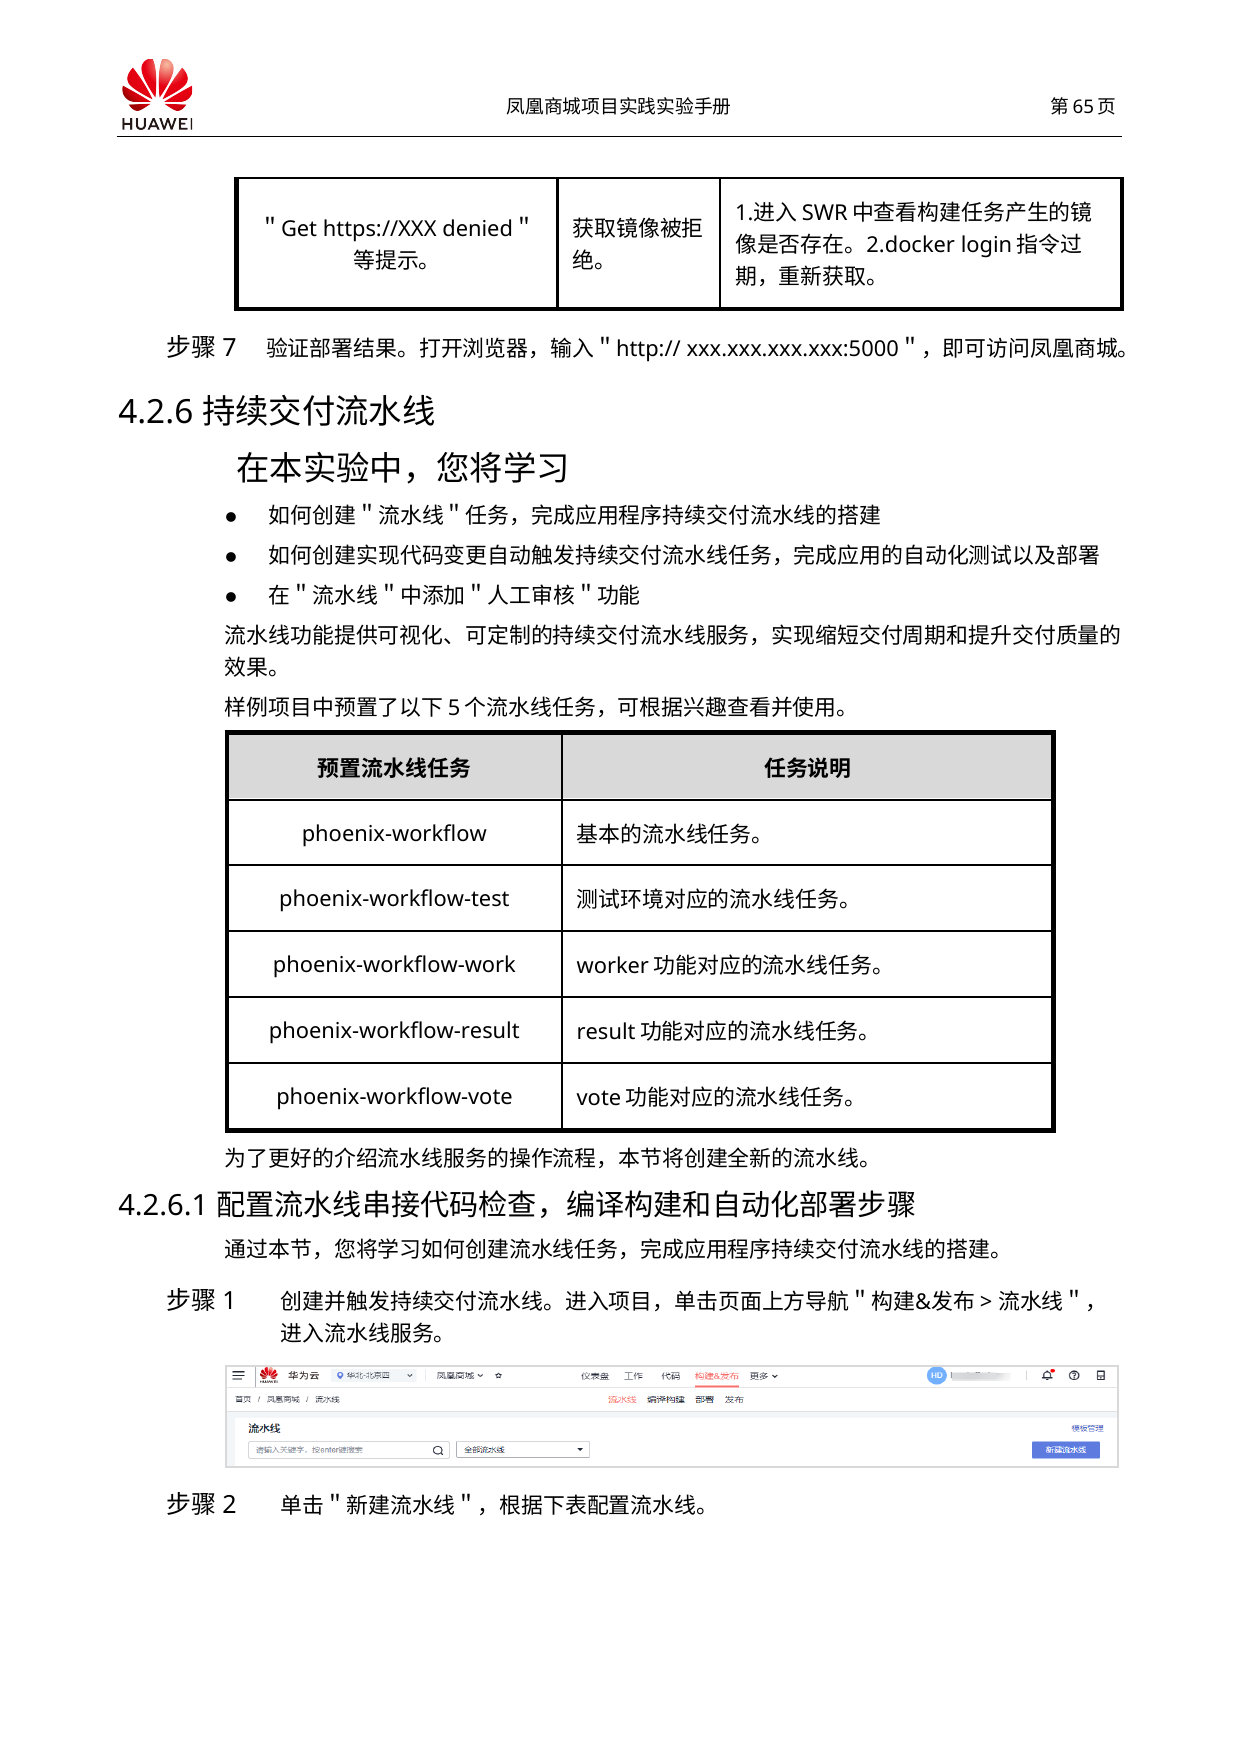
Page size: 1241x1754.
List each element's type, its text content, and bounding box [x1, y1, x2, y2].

table_cell phoenix-workflow-work [229, 932, 561, 996]
table_cell phoenix-workflow-result [229, 998, 561, 1062]
picture [227, 1367, 1117, 1466]
subtitle 持续交付流水线 [118, 385, 1122, 433]
table_cell 获取镜像被拒绝。 [559, 179, 719, 307]
text 流水线功能提供可视化、可定制的持续交付流水线服务，实现缩短交付周期和提升交付质量的效果。 [224, 618, 1122, 682]
text 通过本节，您将学习如何创建流水线任务，完成应用程序持续交付流水线的搭建。 [224, 1232, 1122, 1263]
table_cell vote功能对应的流水线任务。 [563, 1064, 1051, 1128]
text 如何创建实现代码变更自动触发持续交付流水线任务，完成应用的自动化测试以及部署 [224, 538, 1122, 570]
table_cell worker功能对应的流水线任务。 [563, 932, 1051, 996]
subtitle 配置流水线串接代码检查，编译构建和自动化部署步骤 [118, 1181, 1122, 1223]
table_cell phoenix-workflow [229, 801, 561, 864]
text 验证部署结果。打开浏览器，输入＂http:// xxx.xxx.xxx.xxx:5000＂，即可访问凤凰商城。 [236, 328, 1122, 364]
text 单击＂新建流水线＂，根据下表配置流水线。 [236, 1484, 1122, 1521]
table_cell ＂Get https://XXX denied＂等提示。 [239, 179, 556, 307]
text 如何创建＂流水线＂任务，完成应用程序持续交付流水线的搭建 [224, 498, 1122, 530]
table_header 任务说明 [563, 735, 1051, 798]
table_cell phoenix-workflow-test [229, 866, 561, 930]
text 创建并触发持续交付流水线。进入项目，单击页面上方导航＂构建&发布 > 流水线＂，进入流水线服务。 [236, 1280, 1122, 1348]
table_cell result功能对应的流水线任务。 [563, 998, 1051, 1062]
table_cell 1.进入SWR中查看构建任务产生的镜像是否存在。2.docker login指令过期，重新获取。 [721, 179, 1120, 307]
text 为了更好的介绍流水线服务的操作流程，本节将创建全新的流水线。 [224, 1141, 1122, 1173]
table_cell 基本的流水线任务。 [563, 801, 1051, 864]
table_cell phoenix-workflow-vote [229, 1064, 561, 1128]
table_header 预置流水线任务 [229, 735, 561, 798]
text 在本实验中，您将学习 [236, 442, 1122, 490]
text 在＂流水线＂中添加＂人工审核＂功能 [224, 578, 1122, 610]
text 样例项目中预置了以下5个流水线任务，可根据兴趣查看并使用。 [224, 690, 1122, 722]
table_cell 测试环境对应的流水线任务。 [563, 866, 1051, 930]
picture [122, 59, 193, 130]
